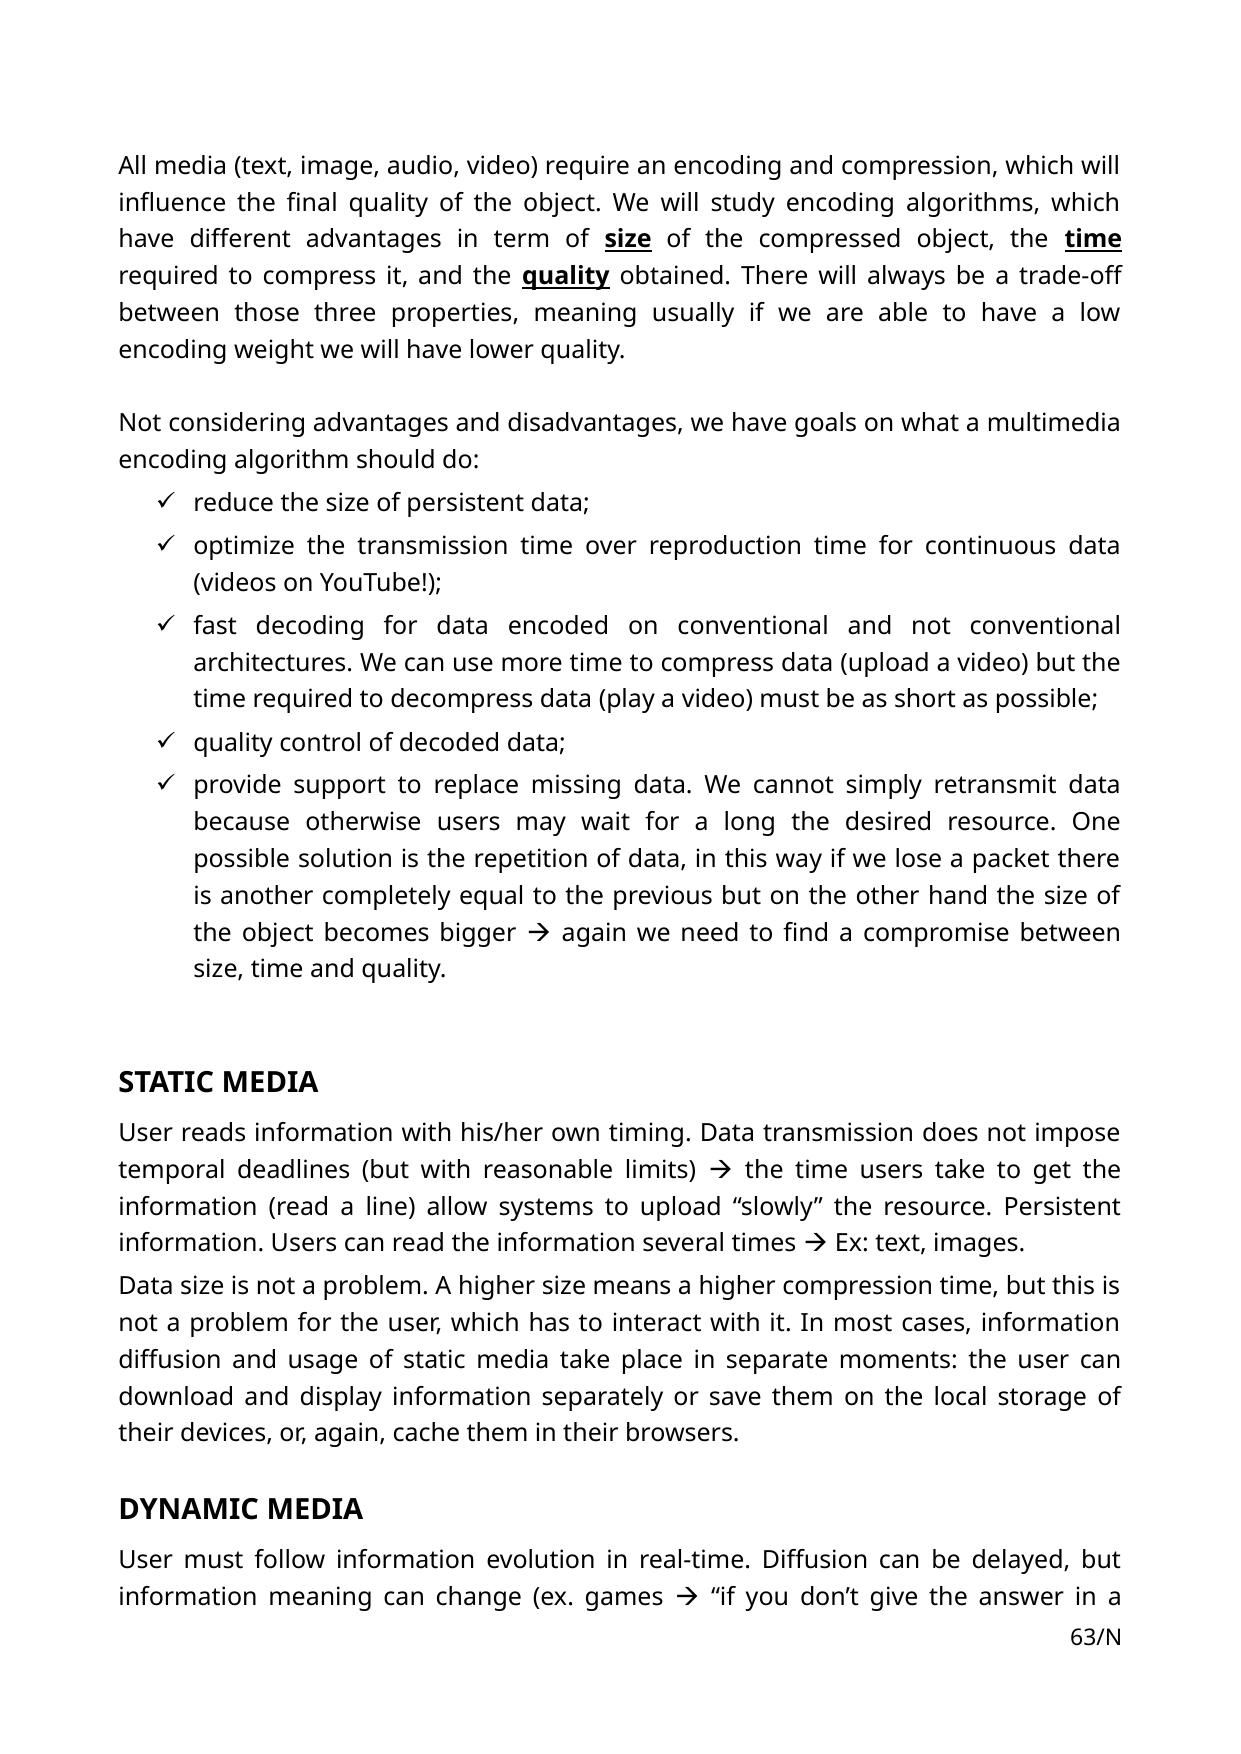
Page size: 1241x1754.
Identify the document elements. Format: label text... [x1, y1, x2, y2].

text DYNAMIC MEDIA [118, 1488, 1122, 1528]
text Data size is not a problem. A higher size means a higher compression time, but this is not a problem for the user, which has to interact with it. In most cases, information diffusion and usage of static media take place in separate moments: the user can download and display information separately or save them on the local storage of their devices, or, again, cache them in their browsers. [118, 1268, 1122, 1449]
list quality control of decoded data; [156, 724, 1122, 758]
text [118, 1542, 1122, 1613]
list fast decoding for data encoded on conventional and not conventional architectures. We can use more time to compress data (upload a video) but the time required to decompress data (play a video) must be as short as possible; [156, 608, 1122, 715]
list reduce the size of persistent data; [156, 485, 1122, 519]
list optimize the transmission time over reproduction time for continuous data (videos on YouTube!); [156, 528, 1122, 599]
text All media (text, image, audio, video) require an encoding and compression, which will influence the final quality of the object. We will study encoding algorithms, which have different advantages in term of size of the compressed object, the time required to compress it, and the quality obtained. There will always be a trade-off between those three properties, meaning usually if we are able to have a low encoding weight we will have lower quality. [118, 148, 1122, 366]
text User reads information with his/her own timing. Data transmission does not impose temporal deadlines (but with reasonable limits) the time users take to get the information (read a line) allow systems to upload “slowly” the resource. Persistent information. Users can read the information several times Ex: text, images. [118, 1114, 1122, 1259]
text Not considering advantages and disadvantages, we have goals on what a multimedia encoding algorithm should do: [118, 405, 1122, 476]
text STATIC MEDIA [118, 1061, 1122, 1101]
list provide support to replace missing data. We cannot simply retransmit data because otherwise users may wait for a long the desired resource. One possible solution is the repetition of data, in this way if we lose a packet there is another completely equal to the previous but on the other hand the size of the object becomes bigger again we need to find a compromise between size, time and quality. [156, 767, 1122, 985]
